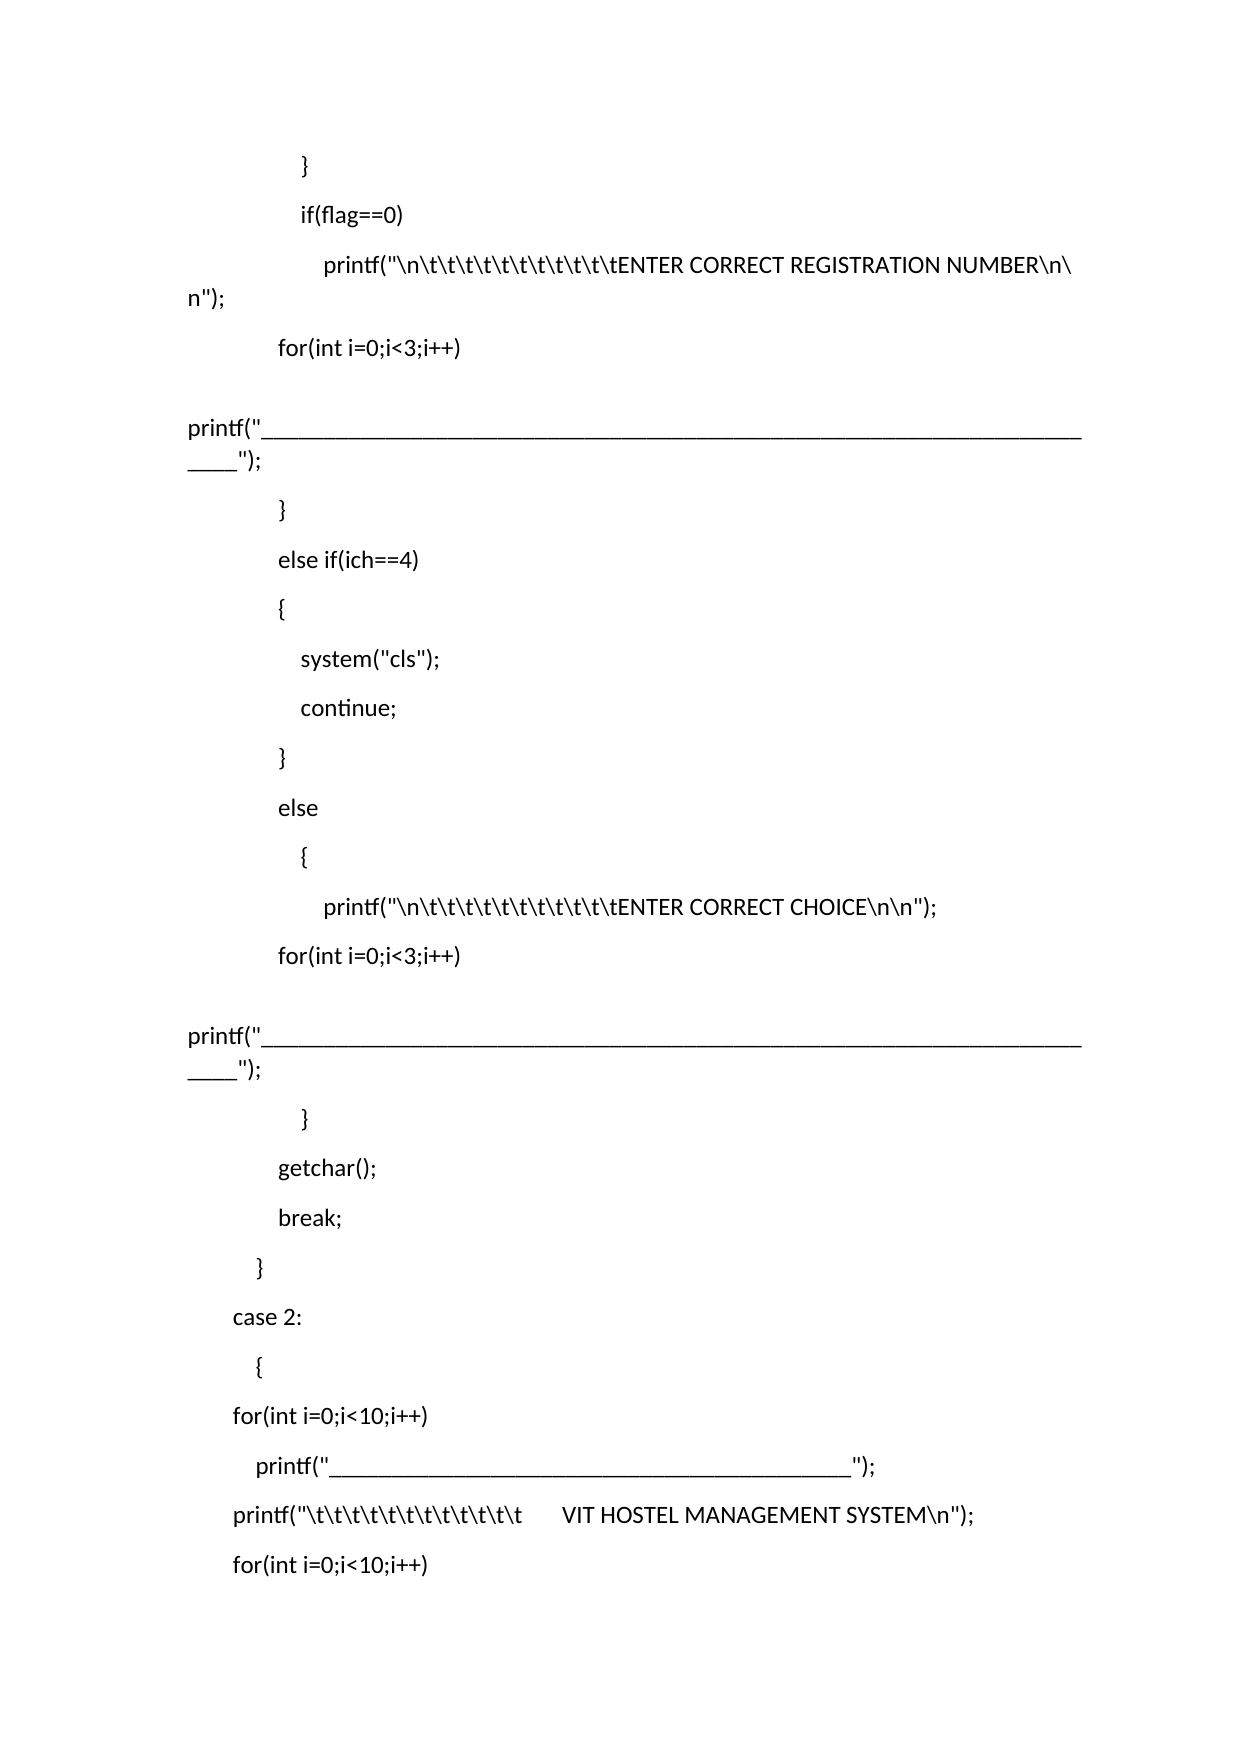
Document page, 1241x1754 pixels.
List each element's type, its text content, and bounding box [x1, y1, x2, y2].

text case 2: [187, 1301, 1090, 1332]
text else [187, 792, 1090, 822]
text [187, 1450, 1090, 1481]
text printf("______________________________________________________________________"); [187, 381, 1090, 475]
text if(flag==0) [187, 199, 1090, 230]
text for(int i=0;i<10;i++) [187, 1400, 1090, 1431]
text getchar(); [187, 1152, 1090, 1183]
text printf("______________________________________________________________________"); [187, 990, 1090, 1084]
text { [187, 593, 1090, 624]
text printf("\n\t\t\t\t\t\t\t\t\t\t\tENTER CORRECT CHOICE\n\n"); [187, 891, 1090, 921]
text } [187, 1103, 1090, 1133]
text { [187, 841, 1090, 872]
text for(int i=0;i<3;i++) [187, 940, 1090, 971]
text } [187, 742, 1090, 773]
text else if(ich==4) [187, 544, 1090, 574]
text } [187, 150, 1090, 181]
text } [187, 1252, 1090, 1282]
text break; [187, 1202, 1090, 1233]
text printf("\t\t\t\t\t\t\t\t\t\t\t\t VIT HOSTEL MANAGEMENT SYSTEM\n"); [187, 1499, 1090, 1530]
text printf("\n\t\t\t\t\t\t\t\t\t\t\tENTER CORRECT REGISTRATION NUMBER\n\n"); [187, 249, 1090, 313]
text for(int i=0;i<3;i++) [187, 332, 1090, 362]
text { [187, 1351, 1090, 1381]
text continue; [187, 692, 1090, 723]
text } [187, 494, 1090, 525]
text system("cls"); [187, 643, 1090, 673]
text for(int i=0;i<10;i++) [187, 1549, 1090, 1580]
